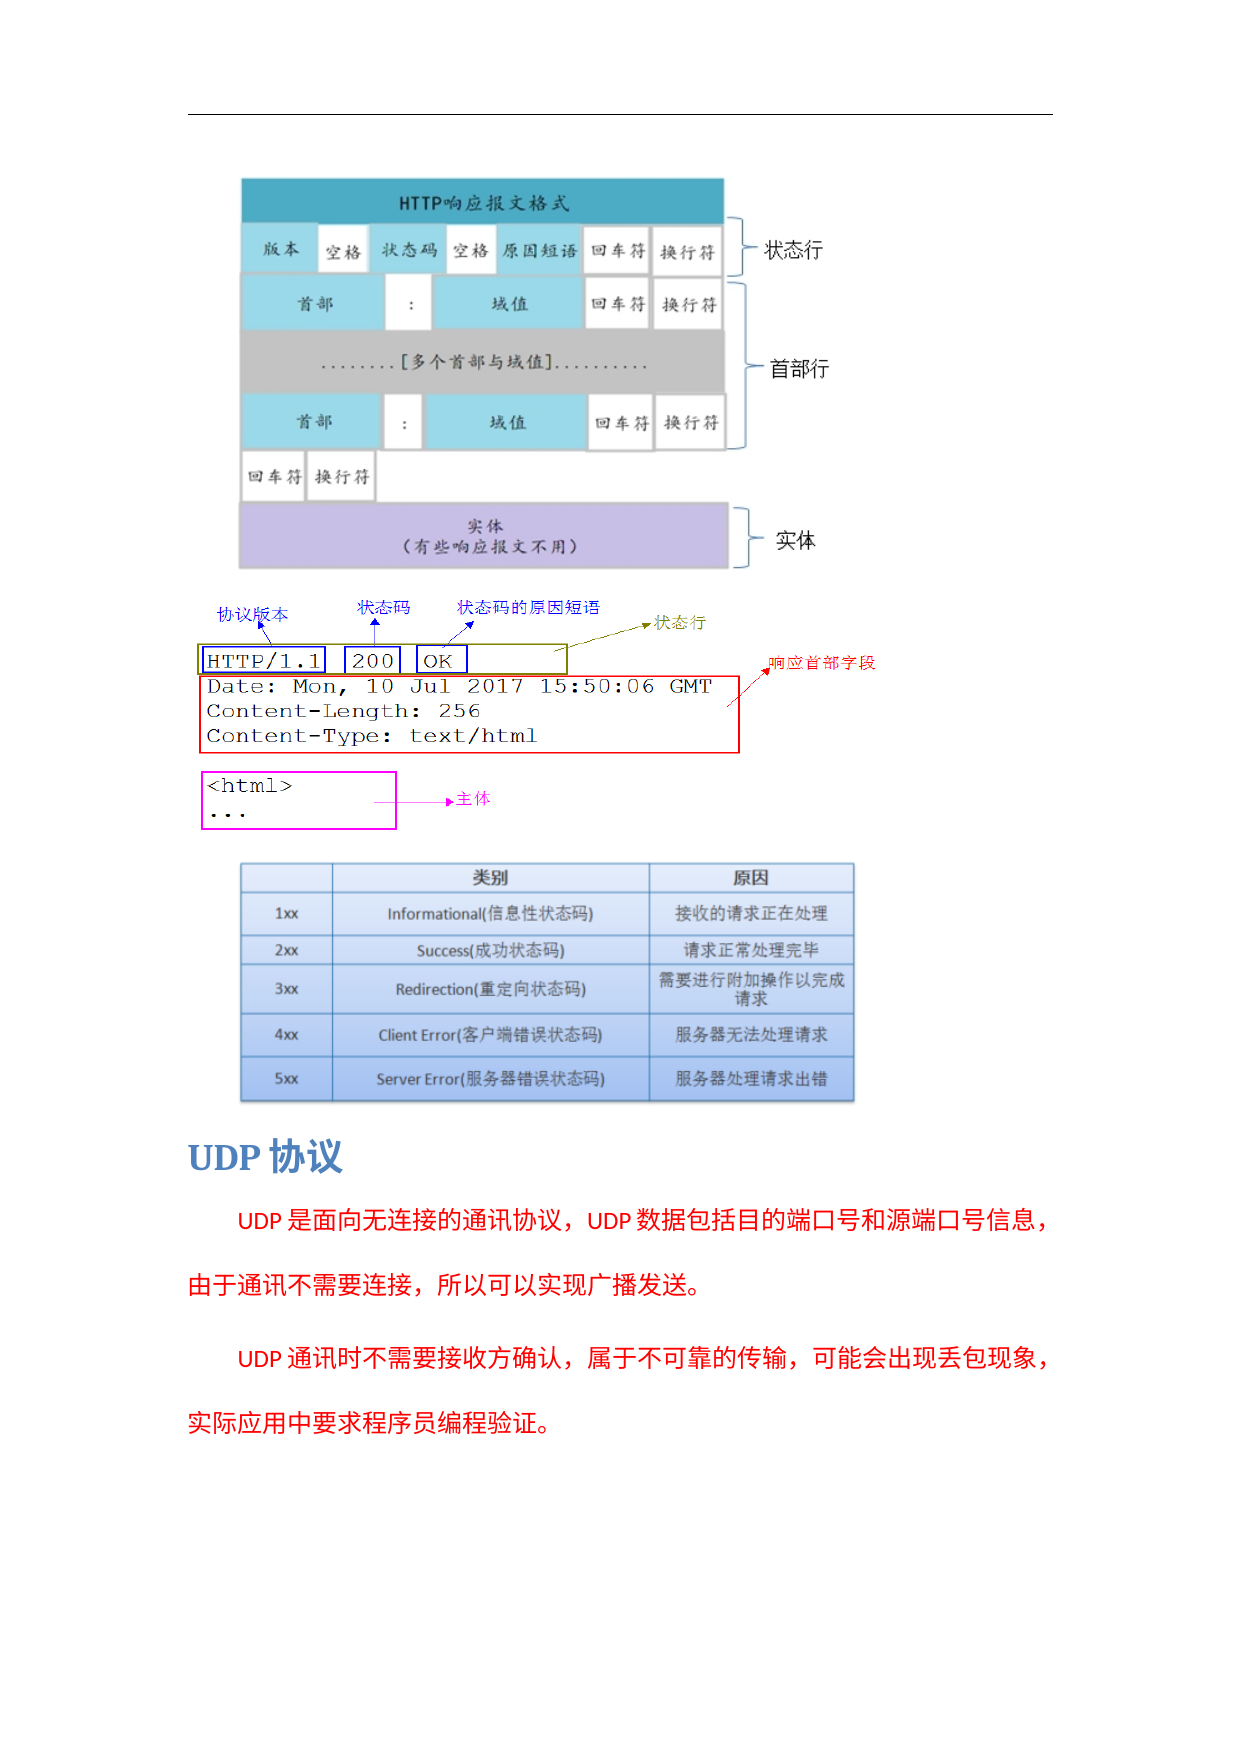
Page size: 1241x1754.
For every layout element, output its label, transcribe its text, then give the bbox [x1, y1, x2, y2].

picture [237, 858, 859, 1107]
picture [237, 174, 839, 572]
subtitle UDP协议 [187, 1121, 1053, 1186]
text UDP通讯时不需要接收方确认，属于不可靠的传输，可能会出现丢包现象，实际应用中要求程序员编程验证。 [187, 1324, 1053, 1454]
picture [187, 590, 882, 839]
text UDP是面向无连接的通讯协议，UDP数据包括目的端口号和源端口号信息，由于通讯不需要连接，所以可以实现广播发送。 [187, 1186, 1053, 1316]
